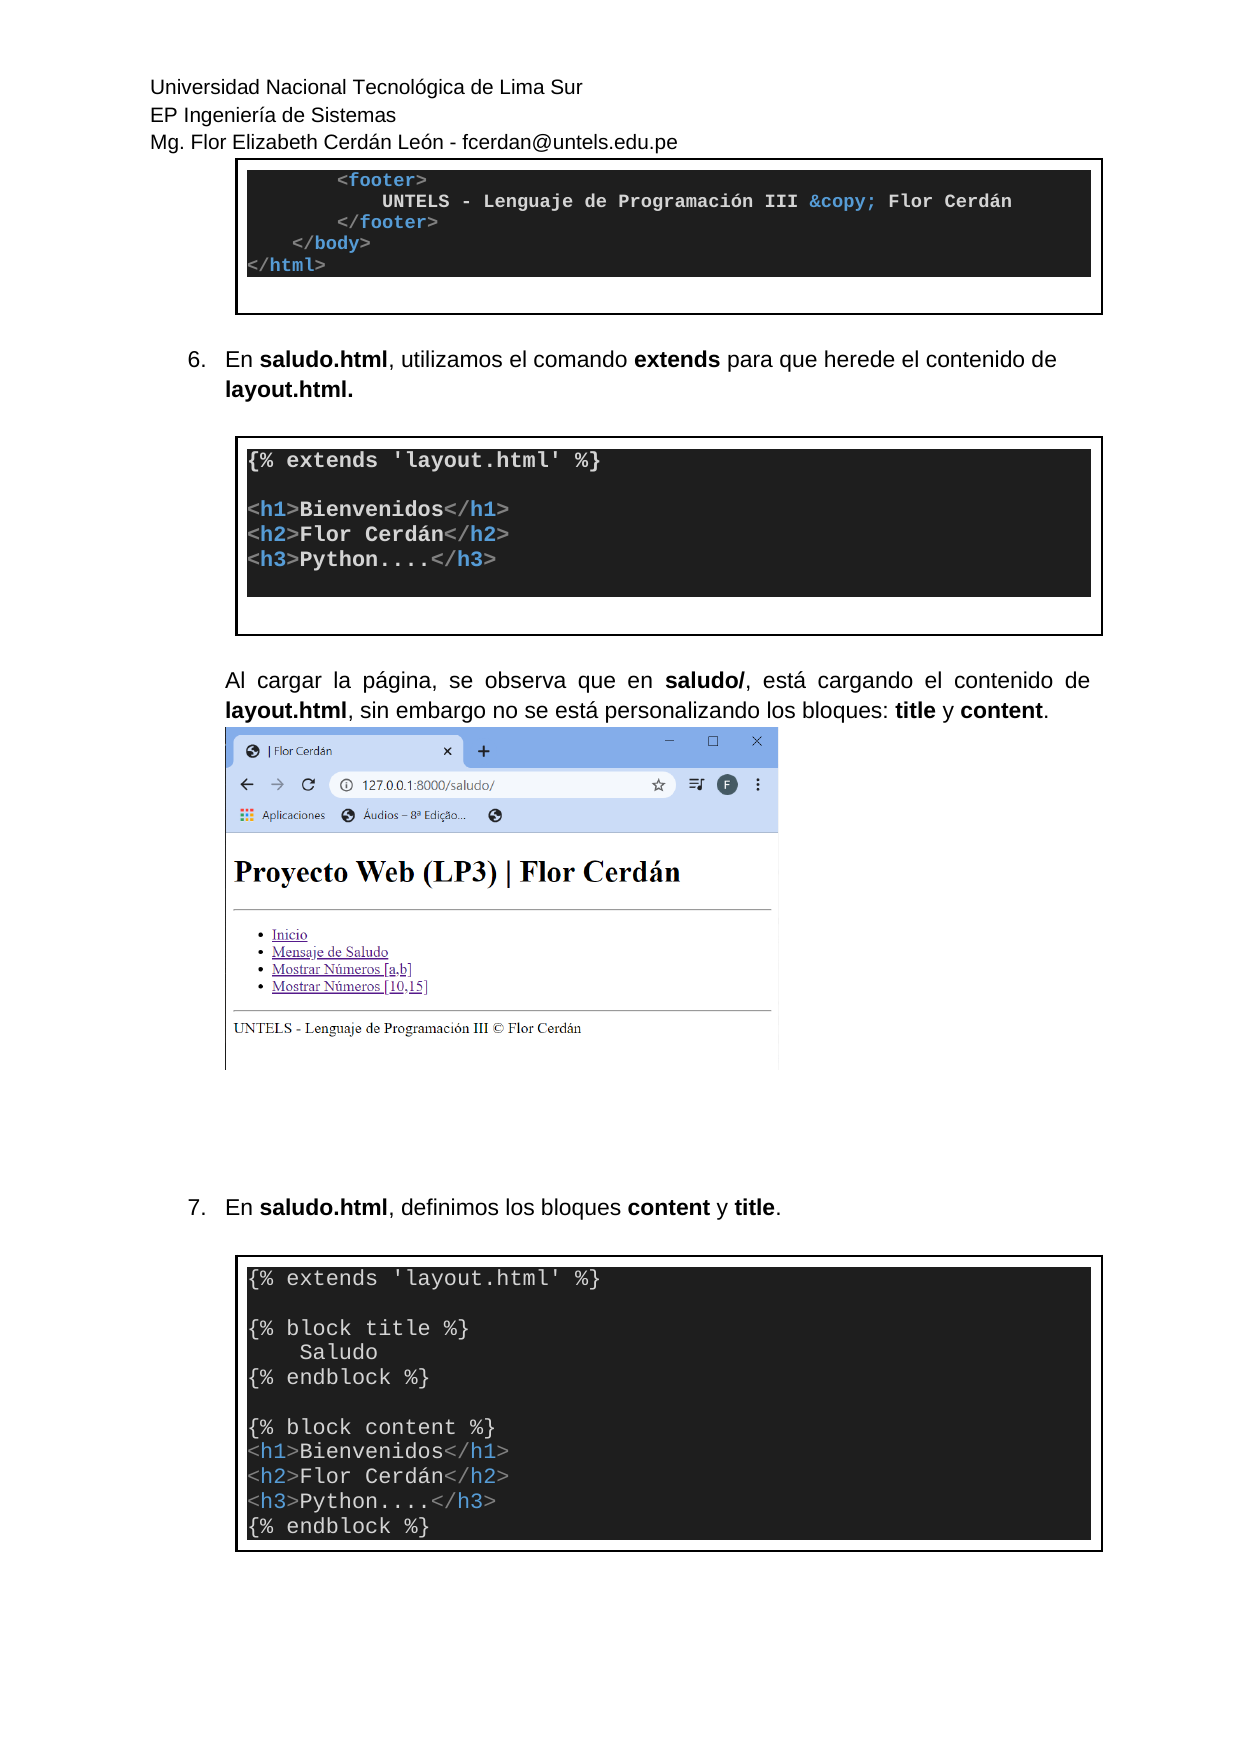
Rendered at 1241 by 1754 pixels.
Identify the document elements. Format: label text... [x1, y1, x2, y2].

table_header {% extends 'layout.html' %} {% block title %} Saludo {% endblock %} {% block content %} <h1>Bienvenidos</h1> <h2>Flor Cerdán</h2> <h3>Python....</h3> {% endblock %} [238, 1257, 1101, 1550]
table_header {% extends 'layout.html' %} <h1>Bienvenidos</h1> <h2>Flor Cerdán</h2> <h3>Python....</h3> [238, 438, 1101, 634]
picture [225, 727, 779, 1070]
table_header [238, 160, 1101, 313]
list En saludo.html, utilizamos el comando extends para que herede el contenido de layout.html. [187, 346, 1090, 402]
list En saludo.html, definimos los bloques content y title. [187, 1194, 1090, 1221]
text Al cargar la página, se observa que en saludo/, está cargando el contenido de layout.html, sin embargo no se está personalizando los bloques: title y content. [225, 667, 1090, 723]
